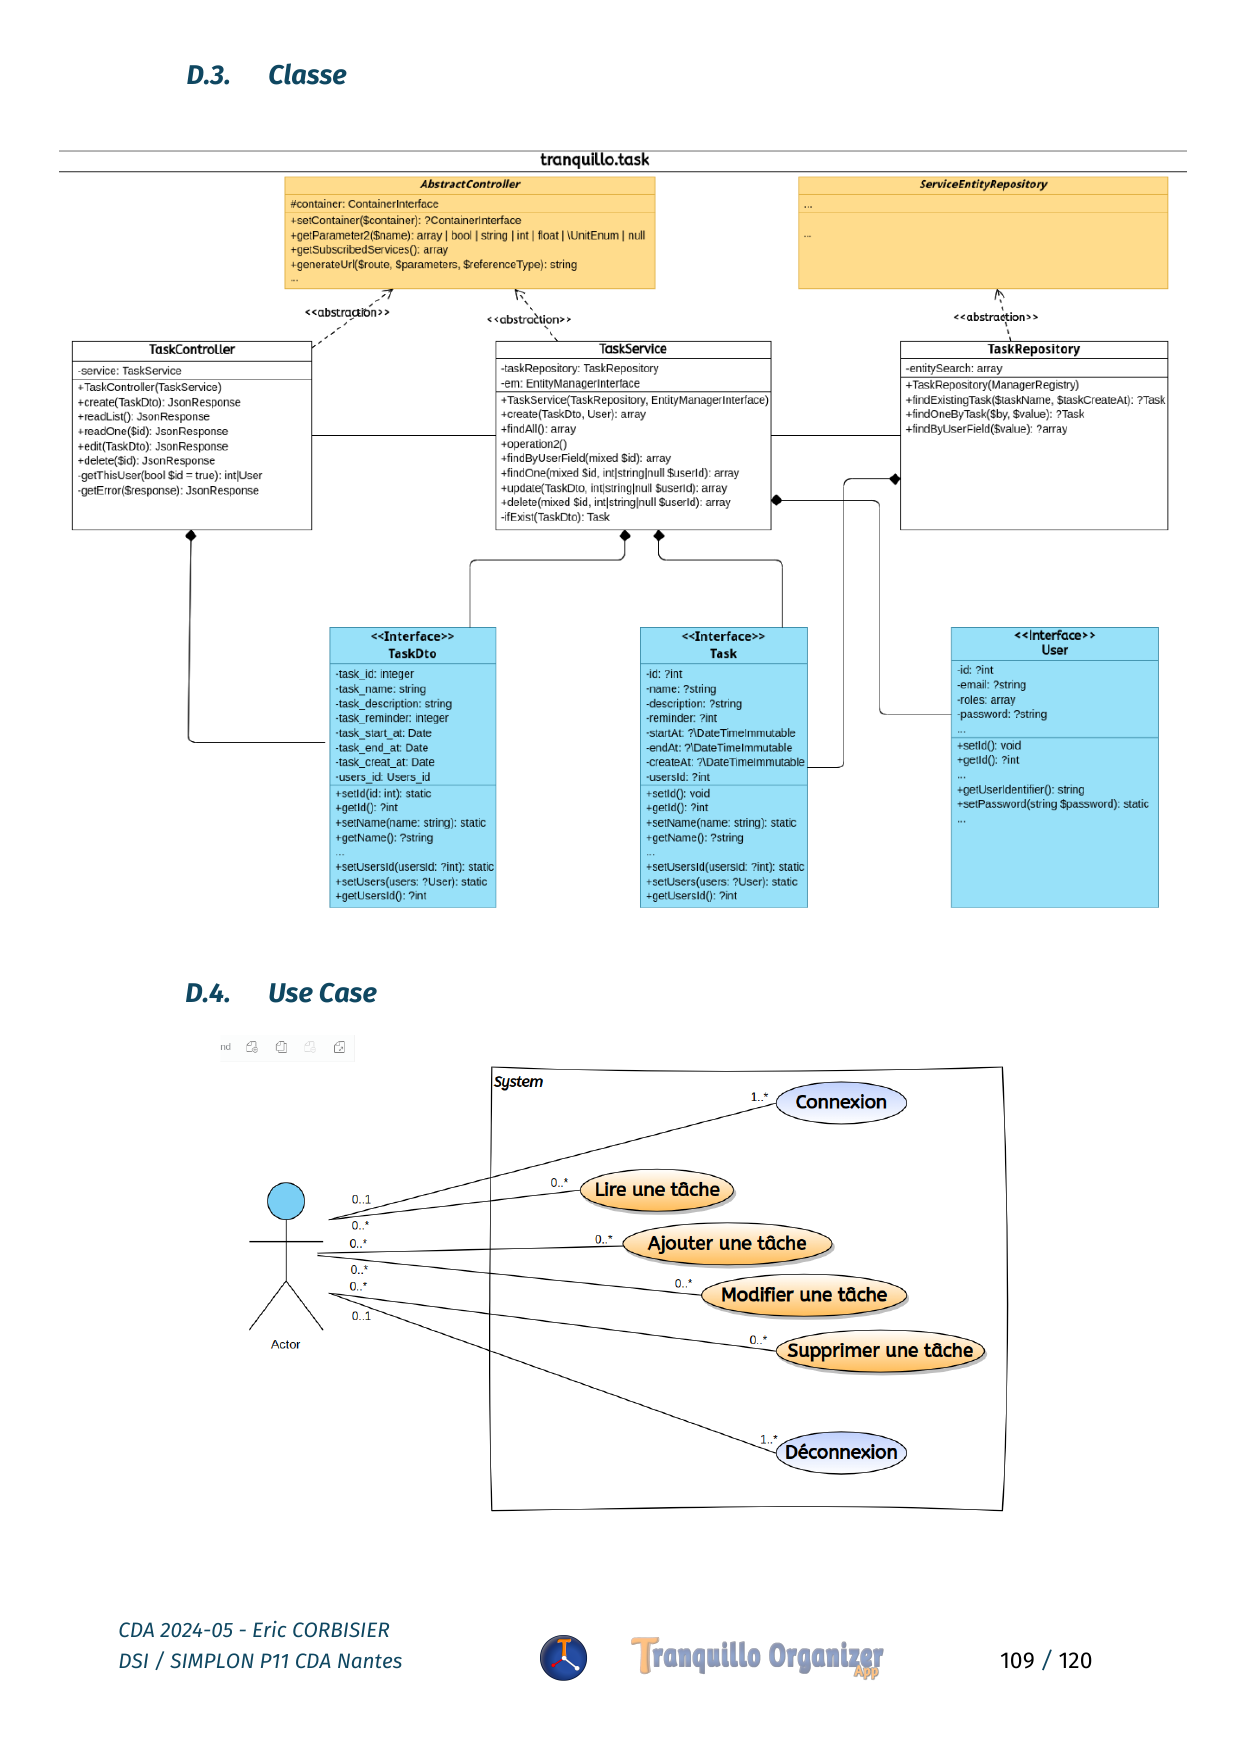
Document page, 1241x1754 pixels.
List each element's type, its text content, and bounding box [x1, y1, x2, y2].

subtitle Classe [231, 59, 1122, 91]
picture [220, 1035, 1020, 1562]
subtitle Use Case [231, 977, 1122, 1009]
picture [539, 1635, 589, 1682]
picture [59, 117, 1187, 954]
